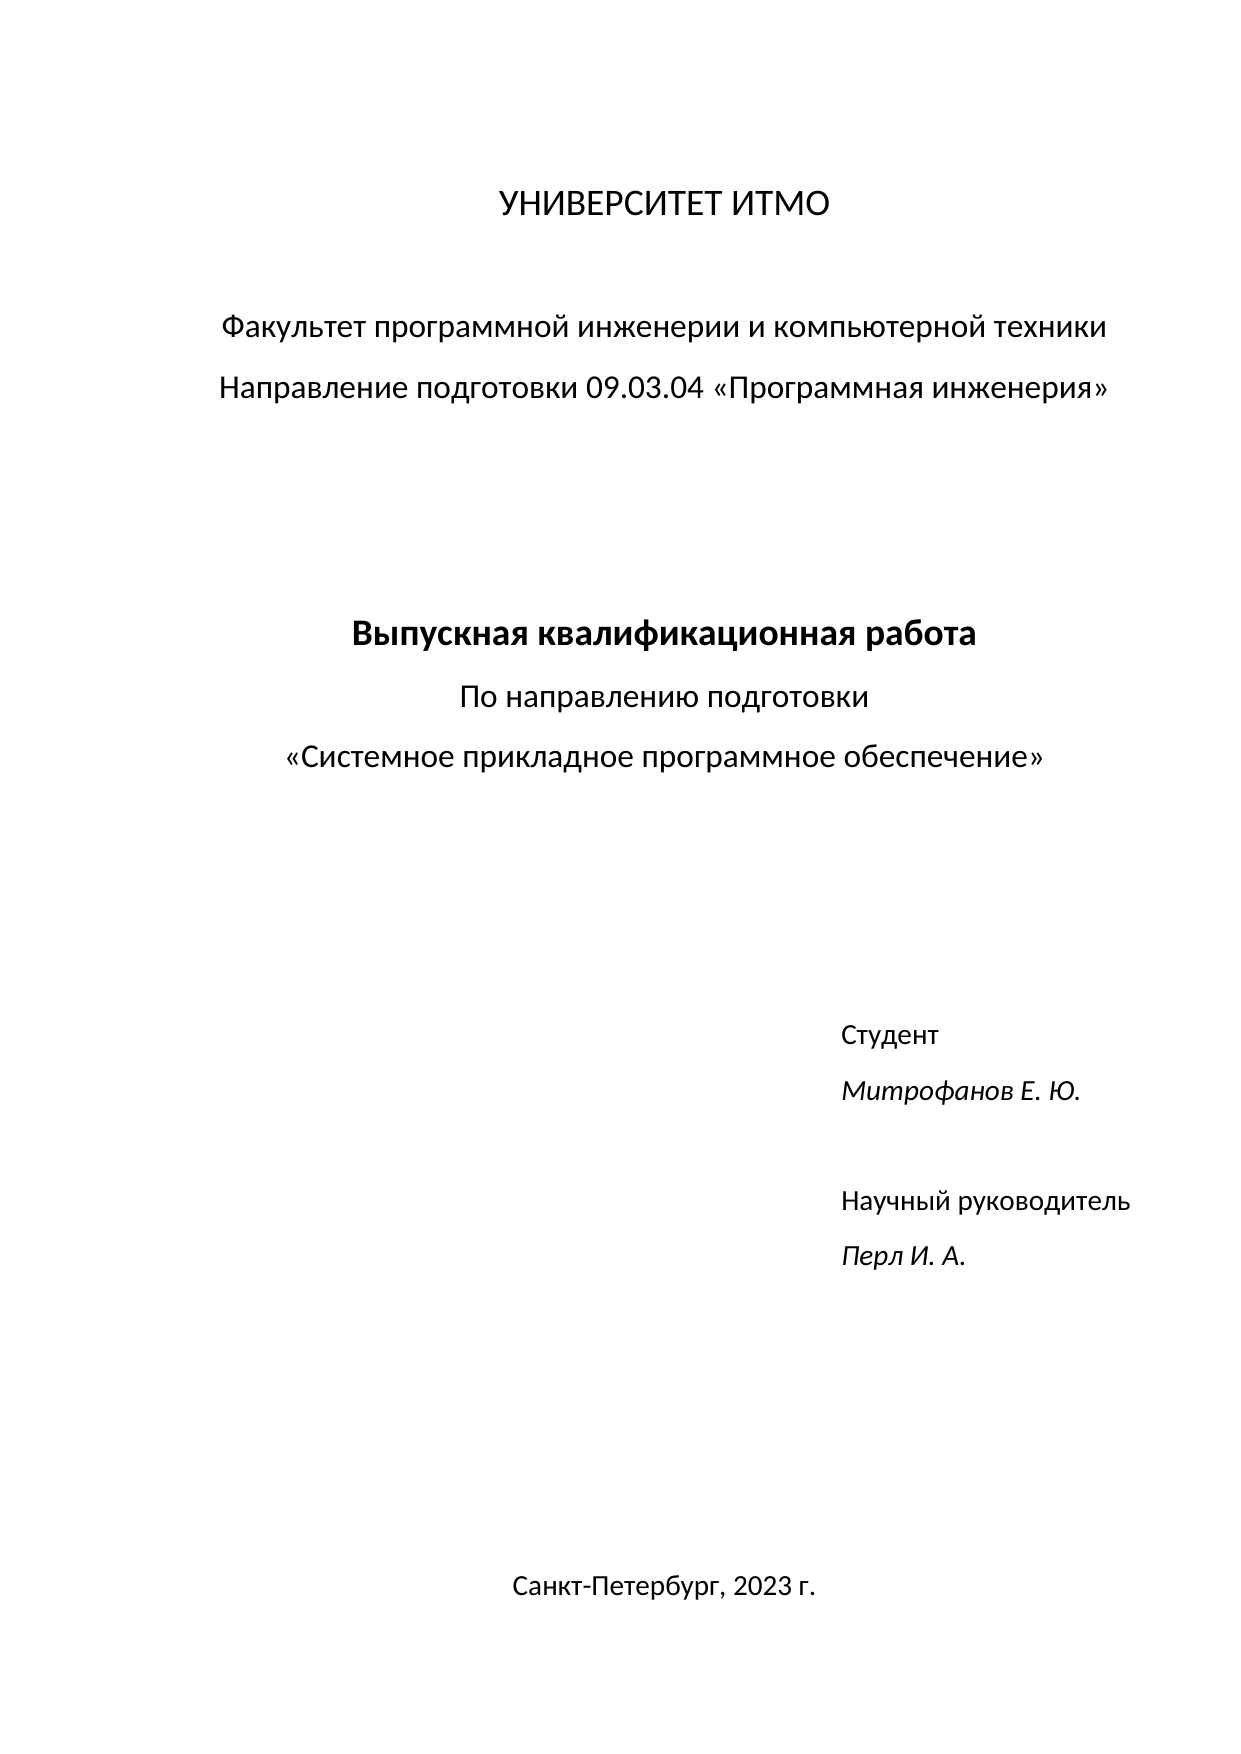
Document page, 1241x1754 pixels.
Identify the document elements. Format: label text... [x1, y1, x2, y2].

text Санкт-Петербург, 2023 г. [177, 1567, 1152, 1603]
text Студент [841, 1016, 1152, 1052]
text Факультет программной инженерии и компьютерной техники [177, 306, 1152, 346]
text Выпускная квалификационная работа [177, 609, 1152, 654]
text Перл И. А. [841, 1237, 1152, 1272]
text Научный руководитель [841, 1182, 1152, 1217]
text УНИВЕРСИТЕТ ИТМО [177, 179, 1152, 224]
text Направление подготовки 09.03.04 «Программная инженерия» [177, 366, 1152, 407]
text По направлению подготовки [177, 675, 1152, 716]
text «Системное прикладное программное обеспечение» [177, 735, 1152, 776]
text Митрофанов Е. Ю. [841, 1072, 1152, 1107]
